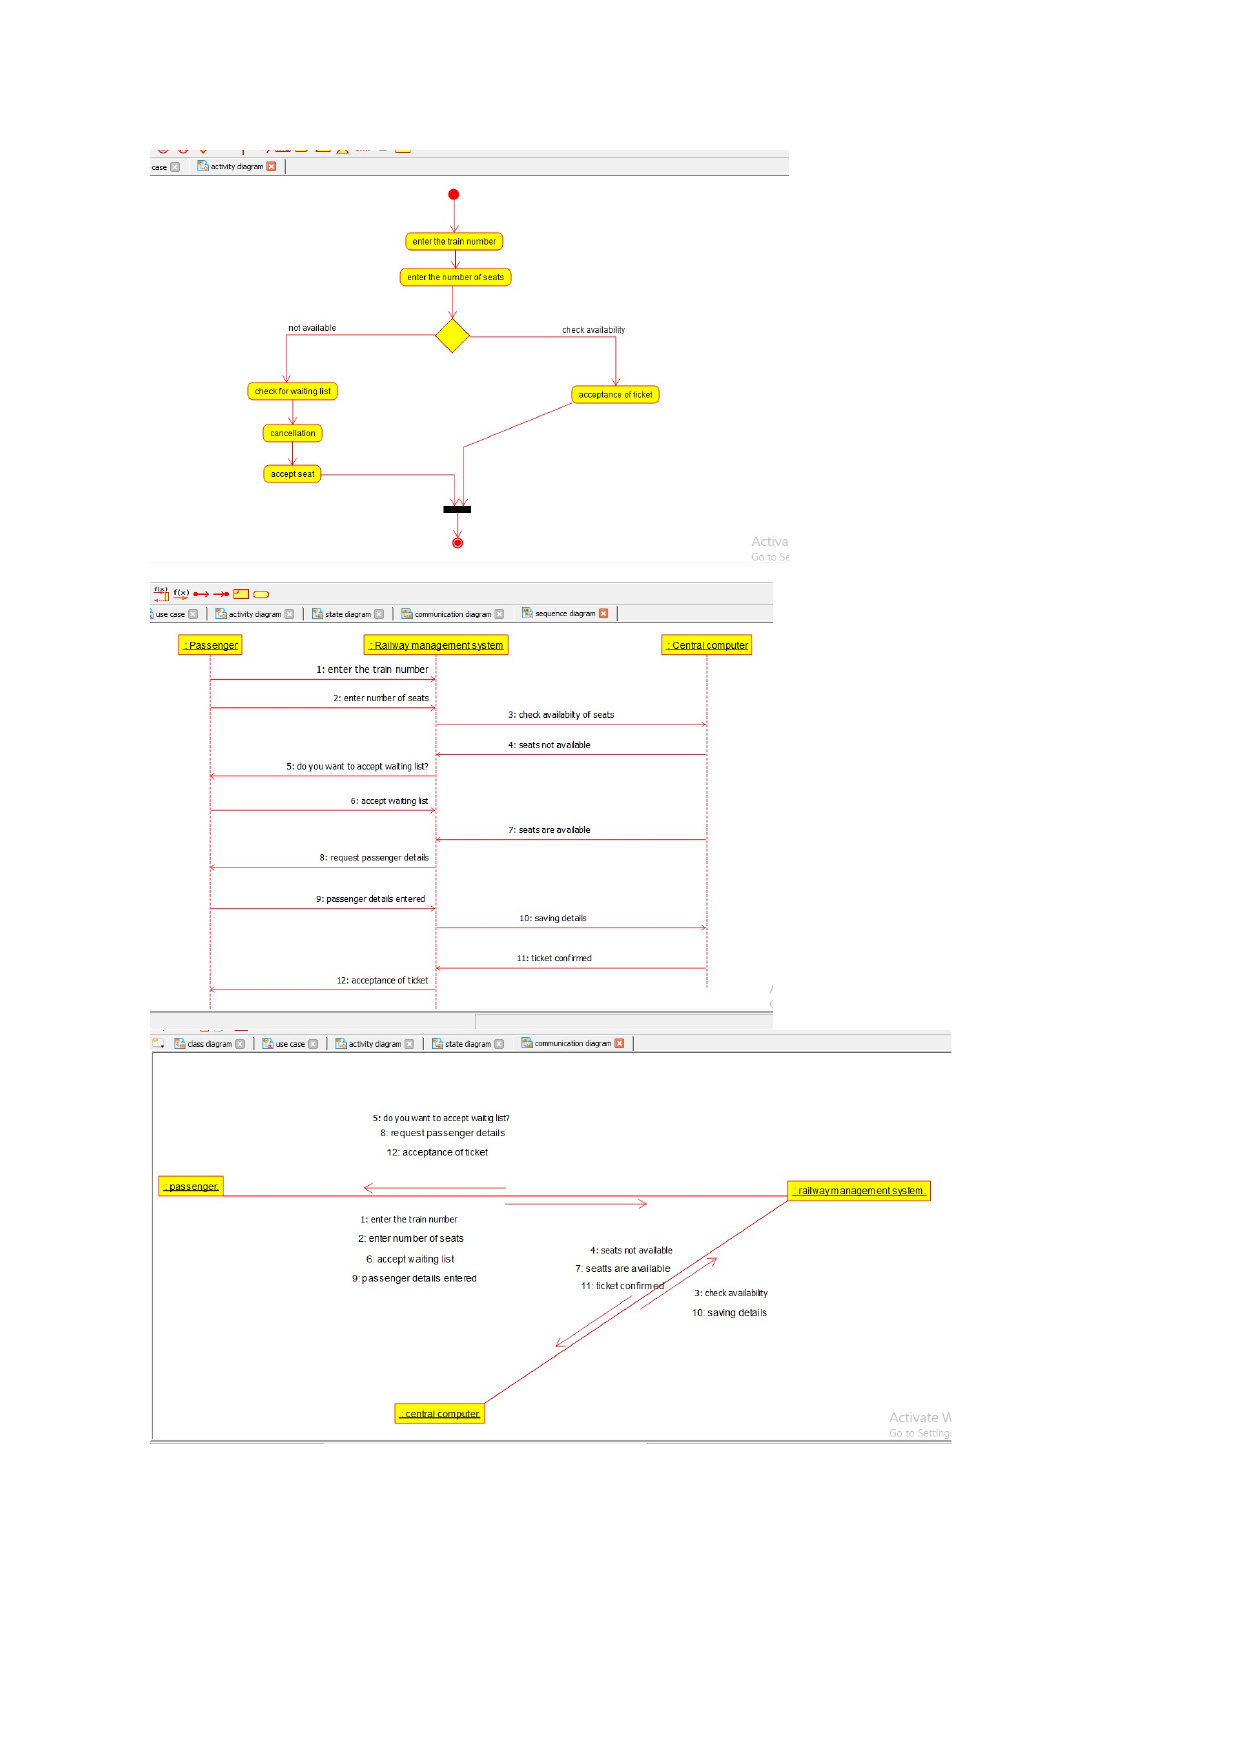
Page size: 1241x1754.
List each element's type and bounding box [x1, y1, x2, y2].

picture [150, 1030, 952, 1444]
picture [150, 582, 773, 1029]
picture [150, 150, 789, 564]
